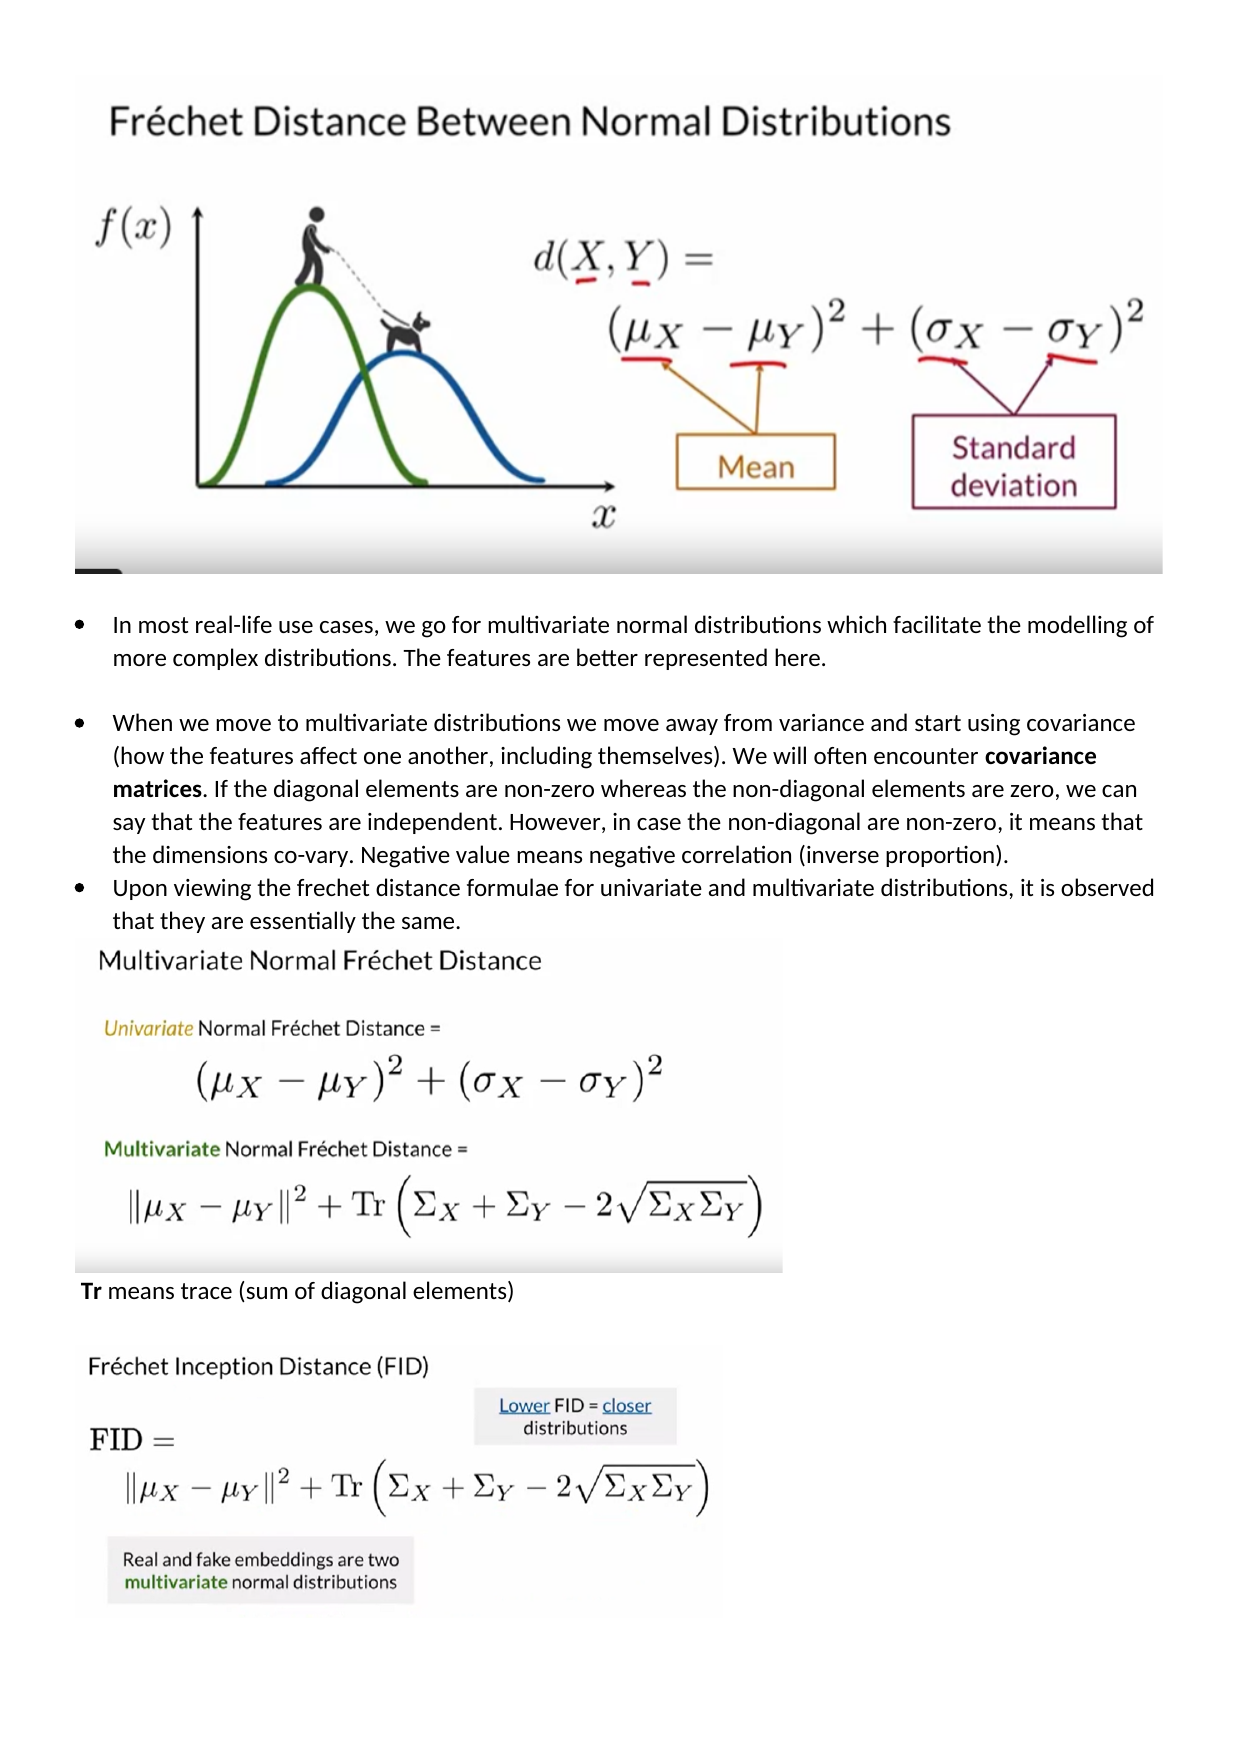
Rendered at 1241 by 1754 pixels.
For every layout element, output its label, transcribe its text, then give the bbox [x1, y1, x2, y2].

picture [75, 75, 1163, 574]
list In most real-life use cases, we go for multivariate normal distributions which facilitate the modelling of more complex distributions. The features are better represented here. [75, 609, 1165, 672]
text Tr means trace (sum of diagonal elements) [75, 1275, 1165, 1305]
list When we move to multivariate distributions we move away from variance and start using covariance (how the features affect one another, including themselves). We will often encounter covariance matrices. If the diagonal elements are non-zero whereas the non-diagonal elements are zero, we can say that the features are independent. However, in case the non-diagonal are non-zero, it means that the dimensions co-vary. Negative value means negative correlation (inverse proportion). [75, 708, 1165, 870]
picture [75, 938, 783, 1273]
list Upon viewing the frechet distance formulae for univariate and multivariate distributions, it is observed that they are essentially the same. [75, 872, 1165, 936]
picture [75, 1340, 723, 1618]
